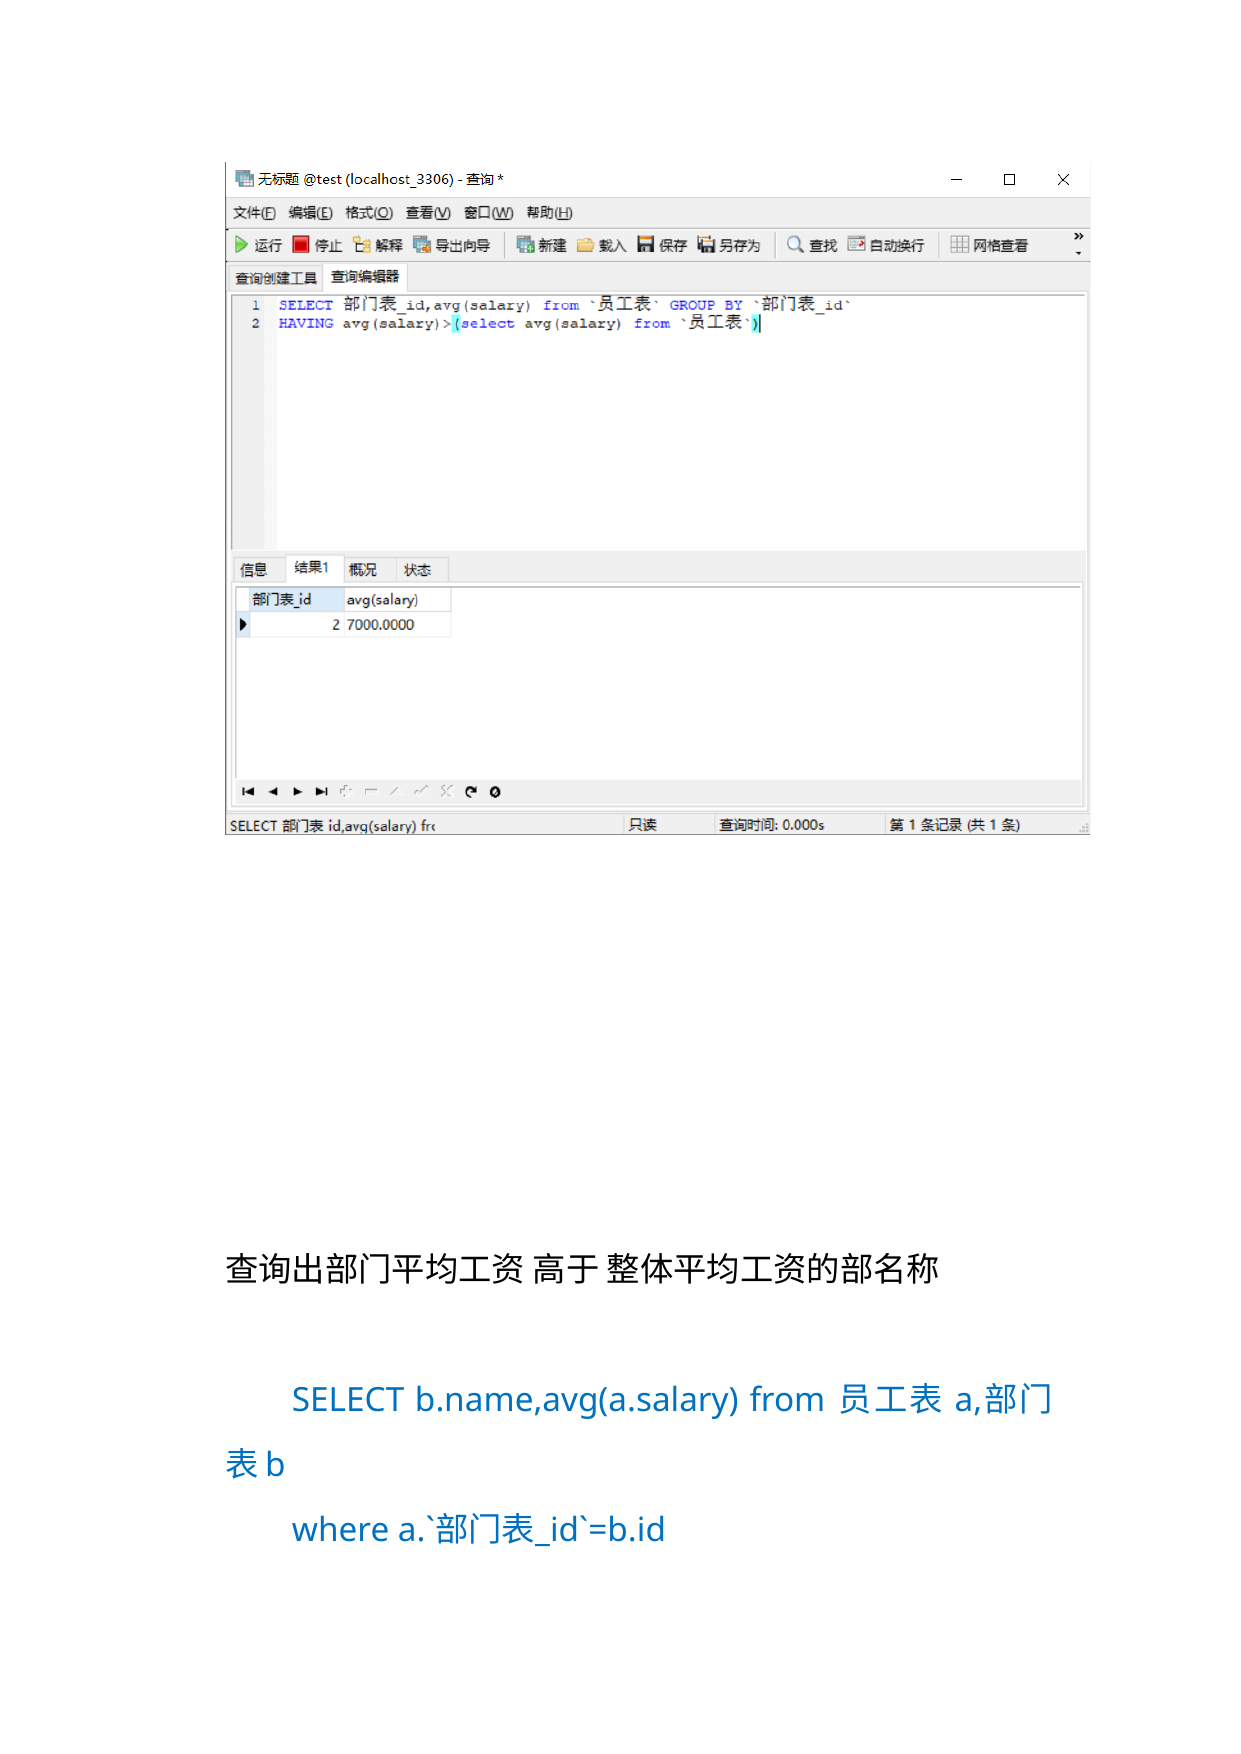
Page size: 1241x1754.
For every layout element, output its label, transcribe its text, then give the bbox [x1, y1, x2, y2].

list SELECT b.name,avg(a.salary) from 员工表 a,部门表b [225, 1364, 1053, 1494]
picture [225, 162, 1091, 835]
list 查询出部门平均工资 高于 整体平均工资的部名称 [225, 1234, 1053, 1299]
list where a.`部门表_id`=b.id [225, 1494, 1053, 1559]
